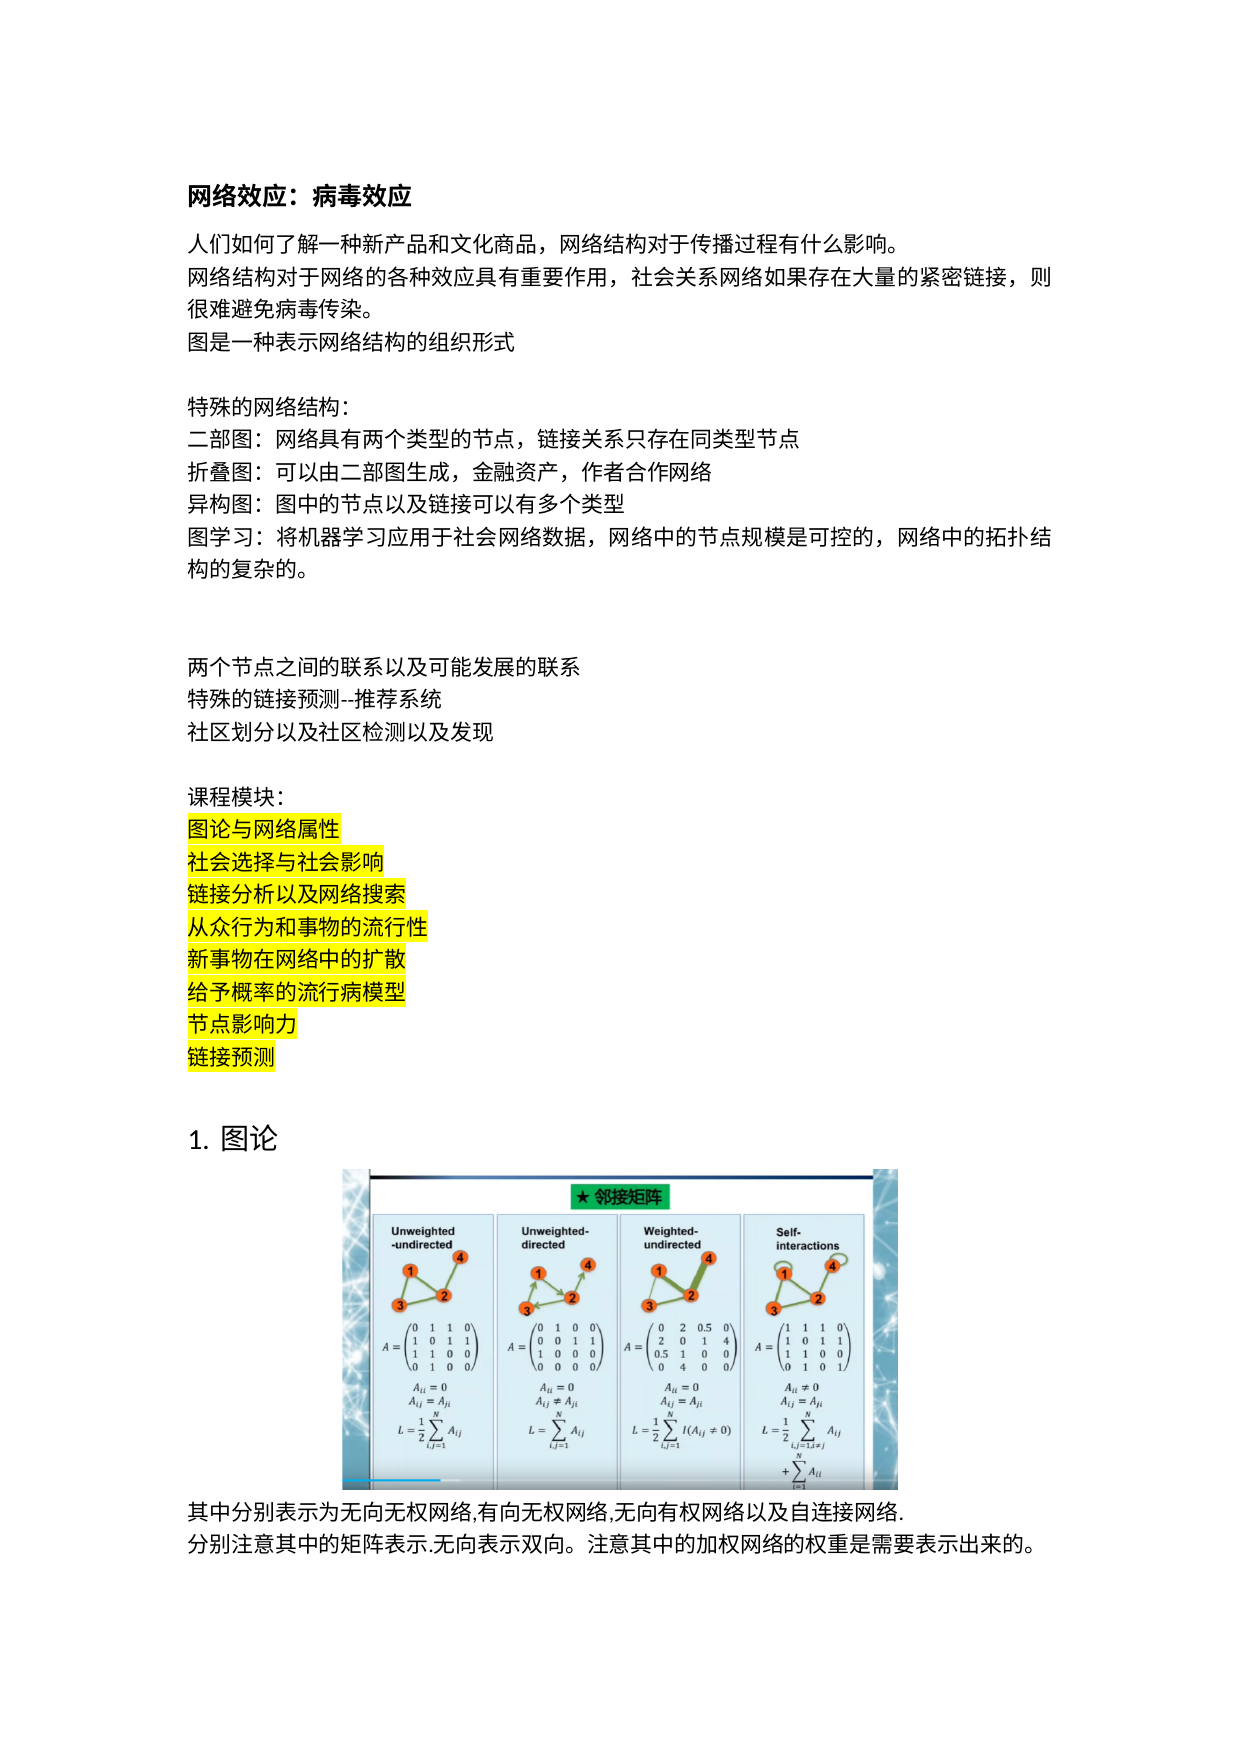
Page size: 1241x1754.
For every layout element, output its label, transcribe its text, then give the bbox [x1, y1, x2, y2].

text 社区划分以及社区检测以及发现 [187, 714, 1053, 747]
list 图论 [187, 1104, 1053, 1169]
text 新事物在网络中的扩散 [187, 942, 1053, 974]
text 网络结构对于网络的各种效应具有重要作用，社会关系网络如果存在大量的紧密链接，则很难避免病毒传染。 [187, 259, 1053, 324]
text 链接预测 [187, 1039, 1053, 1072]
text 特殊的网络结构： [187, 389, 1053, 422]
text 从众行为和事物的流行性 [187, 909, 1053, 942]
text 图学习：将机器学习应用于社会网络数据，网络中的节点规模是可控的，网络中的拓扑结构的复杂的。 [187, 519, 1053, 584]
text 两个节点之间的联系以及可能发展的联系 [187, 649, 1053, 682]
text 分别注意其中的矩阵表示.无向表示双向。注意其中的加权网络的权重是需要表示出来的。 [187, 1527, 1053, 1559]
text 链接分析以及网络搜索 [187, 877, 1053, 909]
text 图论与网络属性 [187, 812, 1053, 844]
picture [342, 1169, 898, 1490]
text 人们如何了解一种新产品和文化商品，网络结构对于传播过程有什么影响。 [187, 227, 1053, 259]
text 节点影响力 [187, 1007, 1053, 1039]
text 给予概率的流行病模型 [187, 974, 1053, 1007]
text 图是一种表示网络结构的组织形式 [187, 324, 1053, 357]
text 社会选择与社会影响 [187, 844, 1053, 877]
text 二部图：网络具有两个类型的节点，链接关系只存在同类型节点 [187, 422, 1053, 454]
text 异构图：图中的节点以及链接可以有多个类型 [187, 487, 1053, 519]
text 网络效应：病毒效应 [187, 162, 1053, 227]
text 折叠图：可以由二部图生成，金融资产，作者合作网络 [187, 454, 1053, 487]
text 特殊的链接预测--推荐系统 [187, 682, 1053, 714]
text 课程模块： [187, 779, 1053, 812]
text 其中分别表示为无向无权网络,有向无权网络,无向有权网络以及自连接网络. [187, 1494, 1053, 1527]
